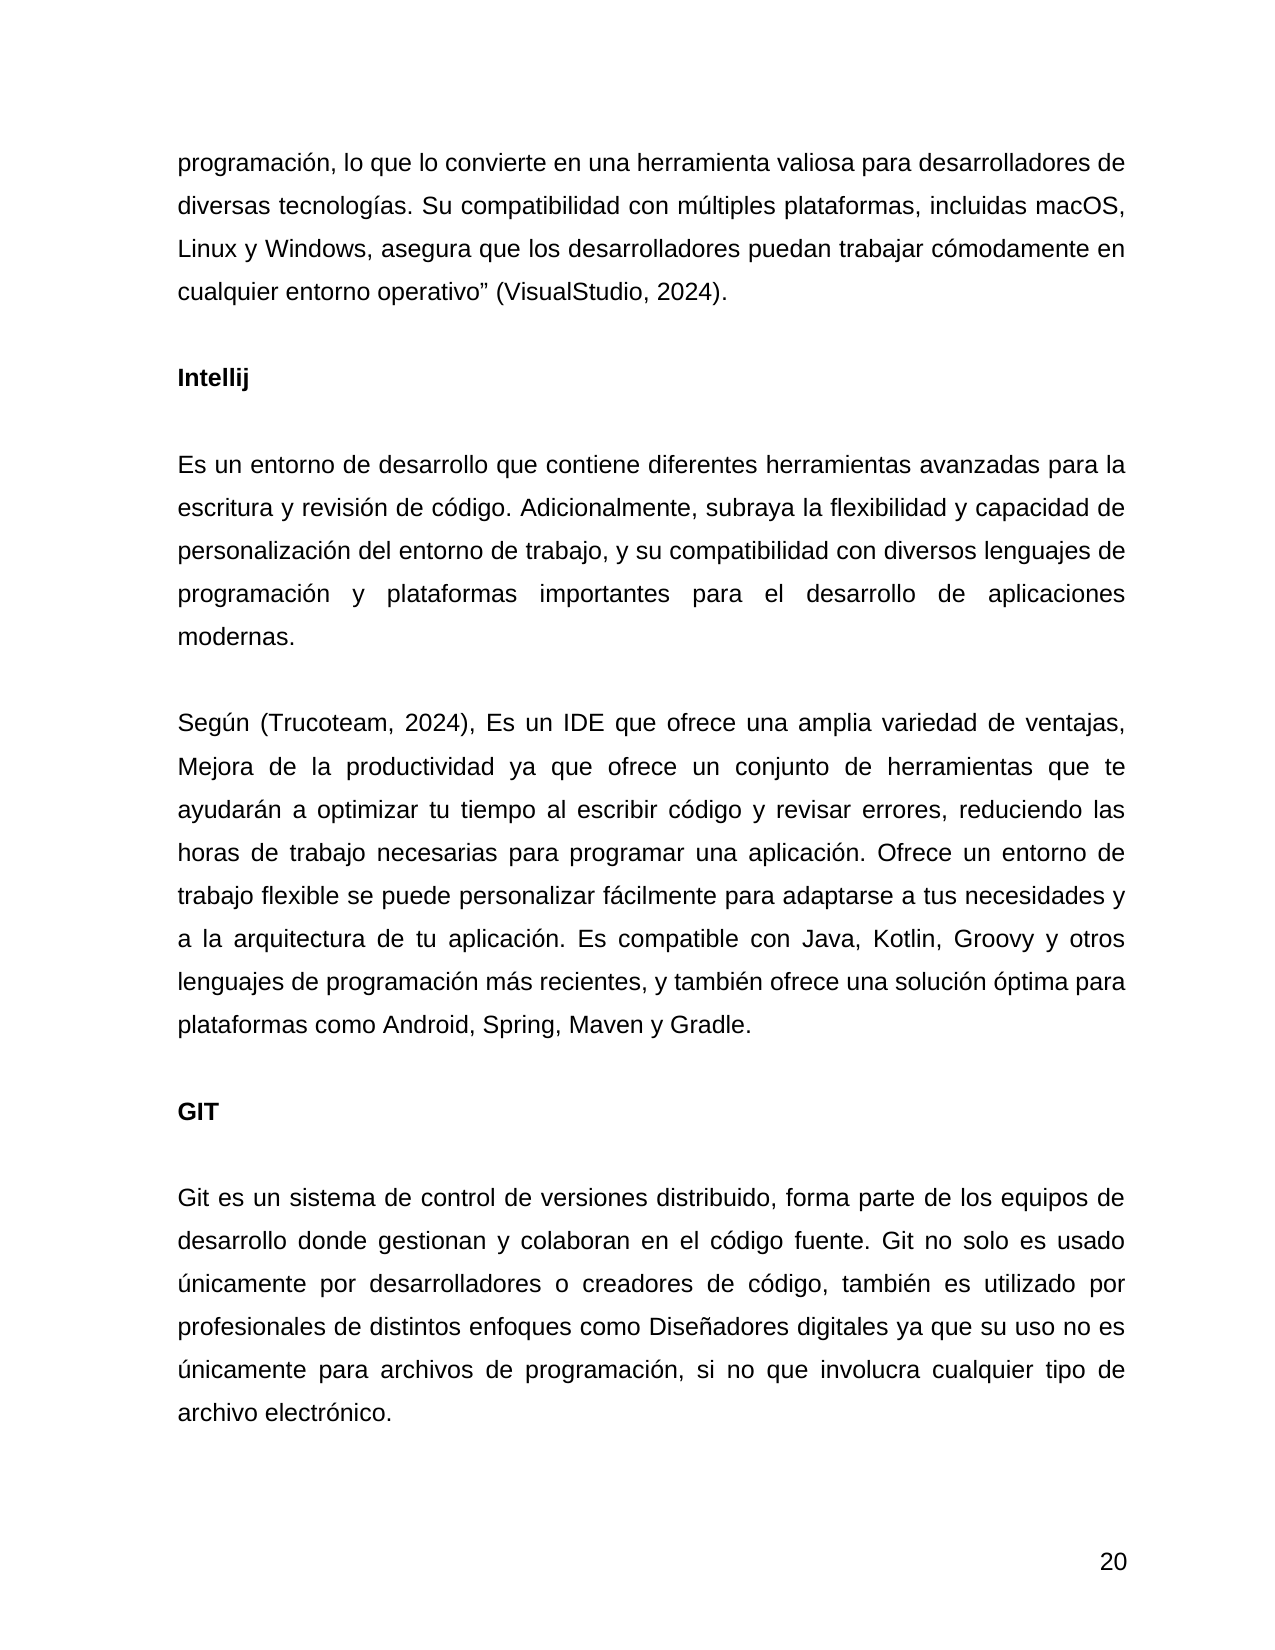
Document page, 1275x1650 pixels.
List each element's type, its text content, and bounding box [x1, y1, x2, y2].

text Según , Es un IDE que ofrece una amplia variedad de ventajas, Mejora de la productividad ya que ofrece un conjunto de herramientas que te ayudarán a optimizar tu tiempo al escribir código y revisar errores, reduciendo las horas de trabajo necesarias para programar una aplicación. Ofrece un entorno de trabajo flexible se puede personalizar fácilmente para adaptarse a tus necesidades y a la arquitectura de tu aplicación. Es compatible con Java, Kotlin, Groovy y otros lenguajes de programación más recientes, y también ofrece una solución óptima para plataformas como Android, Spring, Maven y Gradle. [177, 708, 1127, 1039]
text GIT [177, 1096, 1127, 1125]
text Intellij [177, 363, 1127, 392]
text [177, 148, 1127, 306]
text Git es un sistema de control de versiones distribuido, forma parte de los equipos de desarrollo donde gestionan y colaboran en el código fuente. Git no solo es usado únicamente por desarrolladores o creadores de código, también es utilizado por profesionales de distintos enfoques como Diseñadores digitales ya que su uso no es únicamente para archivos de programación, si no que involucra cualquier tipo de archivo electrónico. [177, 1183, 1127, 1427]
text Es un entorno de desarrollo que contiene diferentes herramientas avanzadas para la escritura y revisión de código. Adicionalmente, subraya la flexibilidad y capacidad de personalización del entorno de trabajo, y su compatibilidad con diversos lenguajes de programación y plataformas importantes para el desarrollo de aplicaciones modernas. [177, 449, 1127, 651]
